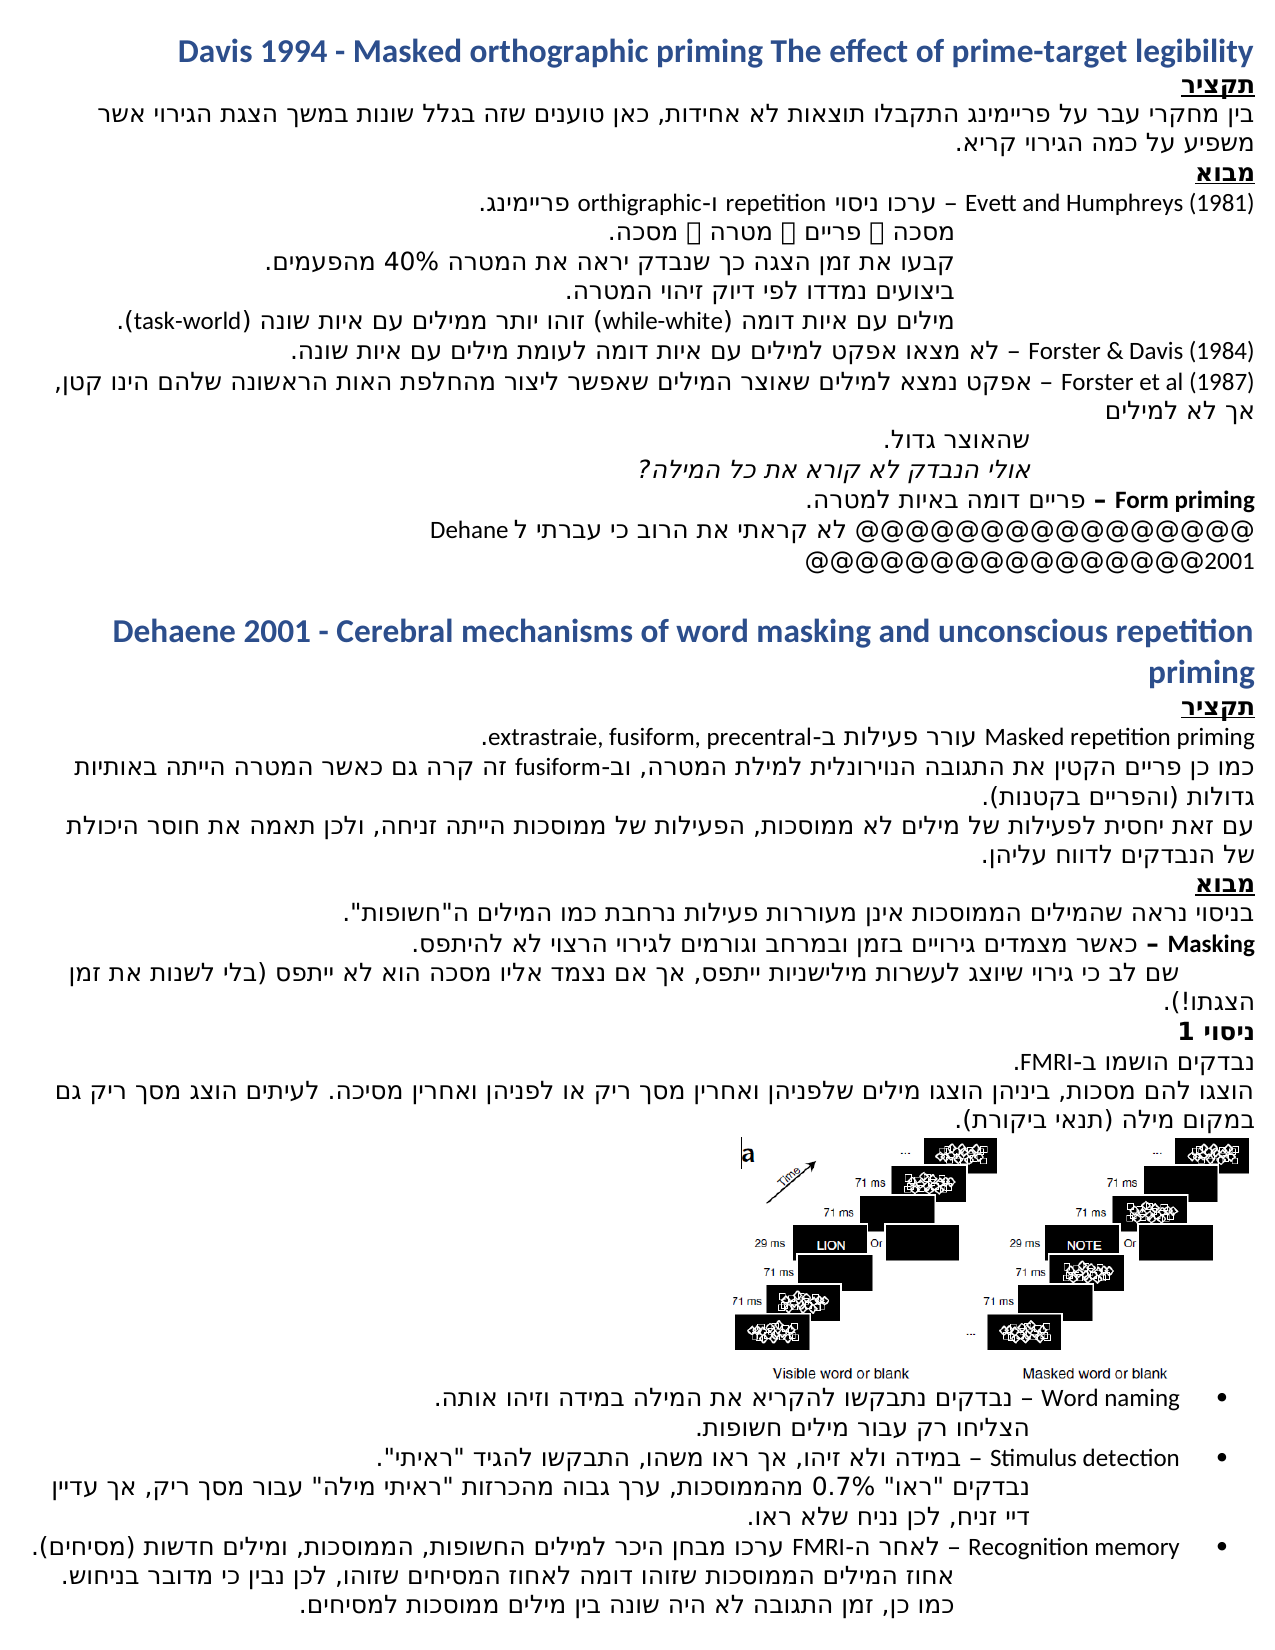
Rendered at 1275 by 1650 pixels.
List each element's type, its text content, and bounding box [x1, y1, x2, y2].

text הצליחו רק עבור מילים חשופות. [29, 1413, 1030, 1442]
text @@@@@@@@@@@@@@@@ לא קראתי את הרוב כי עברתי לDehane 2001@@@@@@@@@@@@@@@@ [29, 514, 1255, 576]
text Form priming – פריים דומה באיות למטרה. [29, 484, 1255, 514]
text אולי הנבדק לא קורא את כל המילה? [29, 455, 1105, 484]
text קבעו את זמן הצגה כך שנבדק יראה את המטרה 40% מהפעמים. [29, 247, 1030, 276]
text אחוז המילים הממוסכות שזוהו דומה לאחוז המסיחים שזוהו, לכן נבין כי מדובר בניחוש. [29, 1561, 1030, 1591]
text Evett and Humphreys (1981) – ערכו ניסוי repetition ו-orthigraphic פריימינג. [29, 187, 1255, 217]
text נבדקים הושמו ב-FMRI. [29, 1046, 1255, 1076]
text בניסוי נראה שהמילים הממוסכות אינן מעוררות פעילות נרחבת כמו המילים ה"חשופות". [29, 899, 1255, 928]
text ביצועים נמדדו לפי דיוק זיהוי המטרה. [29, 276, 1030, 305]
subtitle Dehaene 2001 - Cerebral mechanisms of word masking and unconscious repetition priming [29, 610, 1255, 692]
text מבוא [29, 869, 1255, 899]
text Masked repetition priming עורר פעילות ב-extrastraie, fusiform, precentral. [29, 721, 1255, 751]
text Forster et al (1987) – אפקט נמצא למילים שאוצר המילים שאפשר ליצור מהחלפת האות הראשונה שלהם הינו קטן, אך לא למילים [29, 366, 1255, 426]
picture [733, 1134, 1255, 1383]
list Word naming – נבדקים נתבקשו להקריא את המילה במידה וזיהו אותה. [29, 1382, 1218, 1413]
text Masking – כאשר מצמדים גירויים בזמן ובמרחב וגורמים לגירוי הרצוי לא להיתפס. [29, 928, 1255, 958]
text תקציר [29, 692, 1255, 721]
text הוצגו להם מסכות, ביניהן הוצגו מילים שלפניהן ואחרין מסך ריק או לפניהן ואחרין מסיכה. לעיתים הוצג מסך ריק גם במקום מילה (תנאי ביקורת). [29, 1076, 1255, 1135]
list Recognition memory – לאחר ה-FMRI ערכו מבחן היכר למילים החשופות, הממוסכות, ומילים חדשות (מסיחים). [29, 1531, 1218, 1561]
text כמו כן, זמן התגובה לא היה שונה בין מילים ממוסכות למסיחים. [29, 1591, 1030, 1620]
text תקציר [29, 70, 1255, 99]
list Stimulus detection – במידה ולא זיהו, אך ראו משהו, התבקשו להגיד "ראיתי". [29, 1442, 1218, 1473]
text מבוא [29, 158, 1255, 187]
text עם זאת יחסית לפעילות של מילים לא ממוסכות, הפעילות של ממוסכות הייתה זניחה, ולכן תאמה את חוסר היכולת של הנבדקים לדווח עליהן. [29, 811, 1255, 869]
text שם לב כי גירוי שיוצג לעשרות מילישניות ייתפס, אך אם נצמד אליו מסכה הוא לא ייתפס (בלי לשנות את זמן הצגתו!). [29, 958, 1255, 1017]
subtitle Davis 1994 - Masked orthographic priming The effect of prime-target legibility [29, 29, 1255, 70]
text בין מחקרי עבר על פריימינג התקבלו תוצאות לא אחידות, כאן טוענים שזה בגלל שונות במשך הצגת הגירוי אשר משפיע על כמה הגירוי קריא. [29, 99, 1255, 158]
text שהאוצר גדול. [29, 426, 1105, 455]
text מסכה פריים מטרה מסכה. [29, 217, 1030, 247]
text מילים עם איות דומה (while-white) זוהו יותר ממילים עם איות שונה (task-world). [29, 305, 1030, 336]
text כמו כן פריים הקטין את התגובה הנוירונלית למילת המטרה, וב-fusiform זה קרה גם כאשר המטרה הייתה באותיות גדולות (והפריים בקטנות). [29, 751, 1255, 811]
text נבדקים "ראו" 0.7% מהממוסכות, ערך גבוה מהכרזות "ראיתי מילה" עבור מסך ריק, אך עדיין דיי זניח, לכן נניח שלא ראו. [29, 1473, 1030, 1531]
text Forster & Davis (1984) – לא מצאו אפקט למילים עם איות דומה לעומת מילים עם איות שונה. [29, 336, 1255, 366]
text ניסוי 1 [29, 1017, 1255, 1046]
